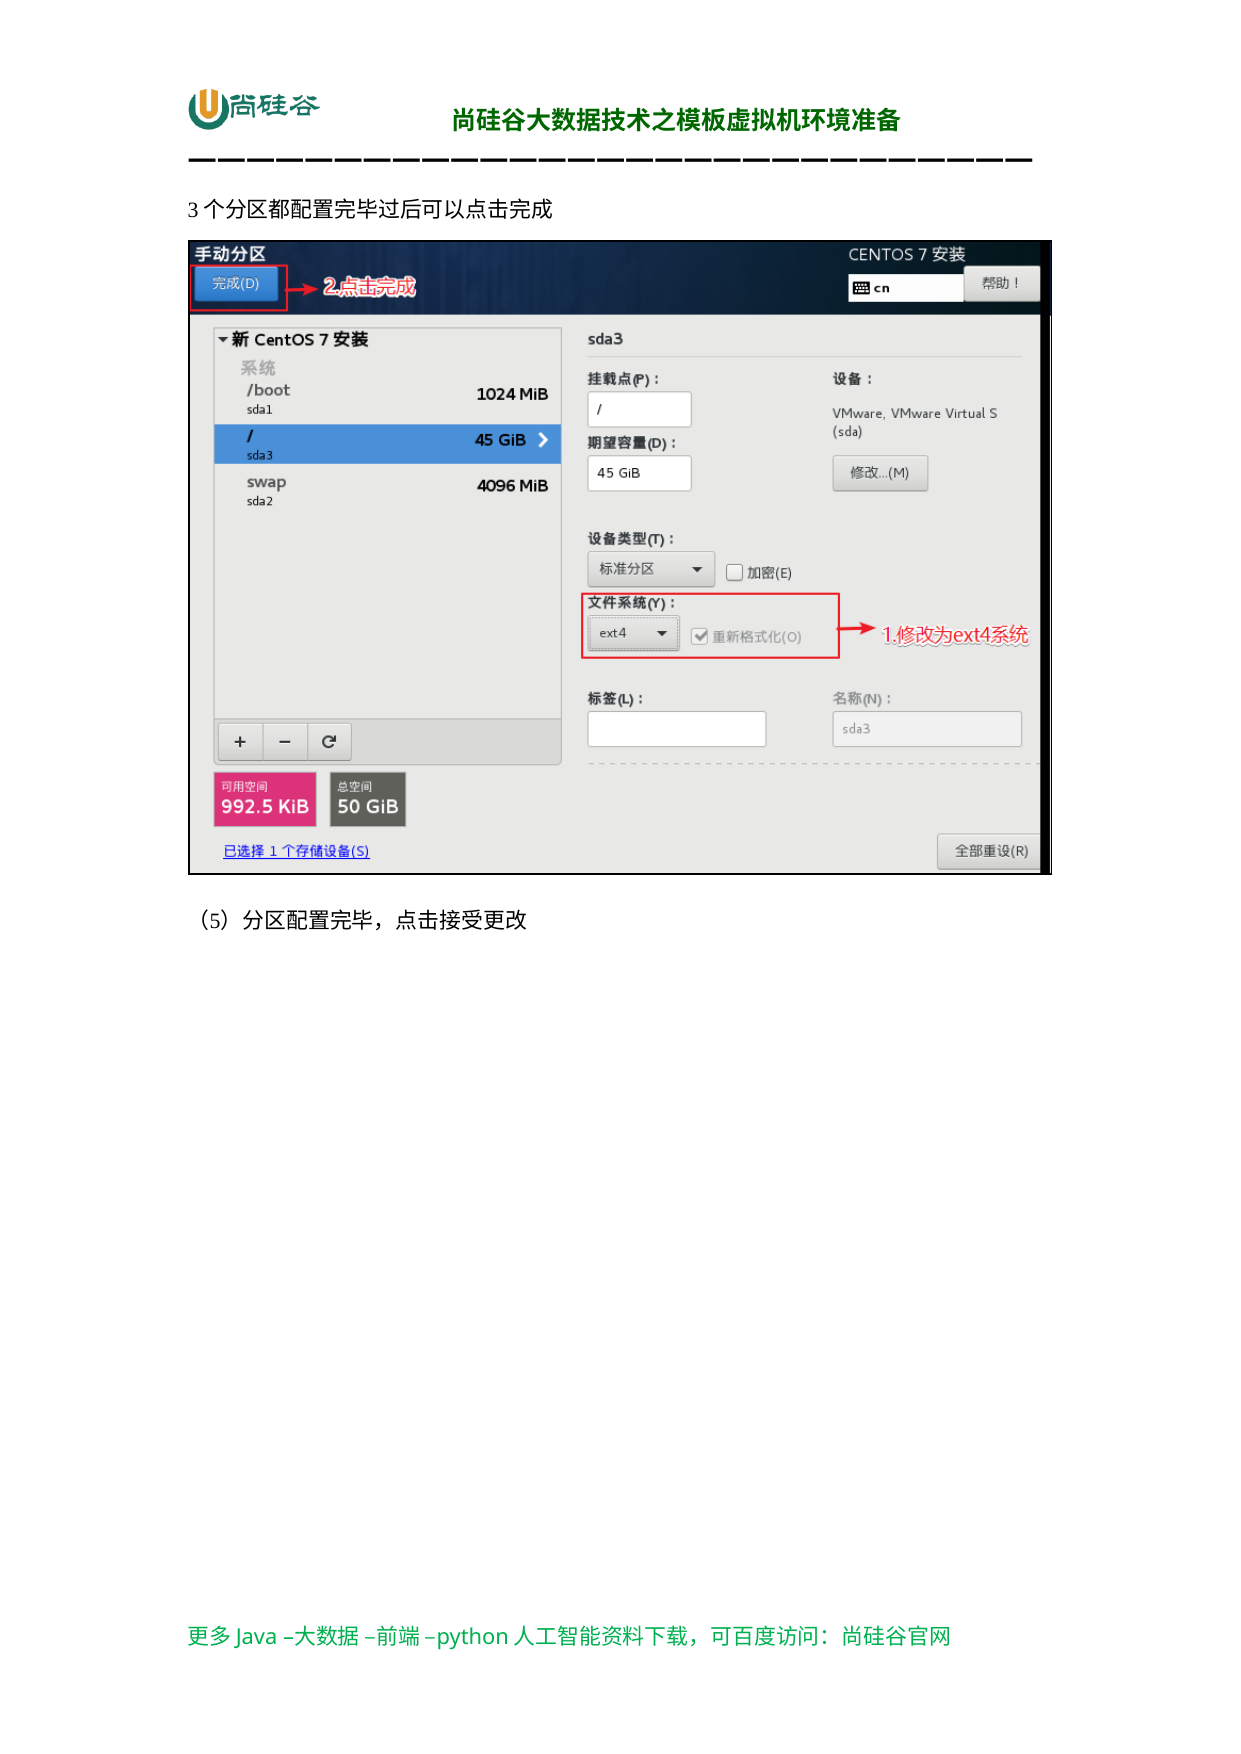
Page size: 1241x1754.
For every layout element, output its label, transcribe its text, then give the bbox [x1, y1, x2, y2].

text （5）分区配置完毕，点击接受更改 [187, 902, 1053, 935]
picture [190, 242, 1051, 873]
picture [187, 88, 320, 130]
text 3个分区都配置完毕过后可以点击完成 [187, 192, 1053, 224]
